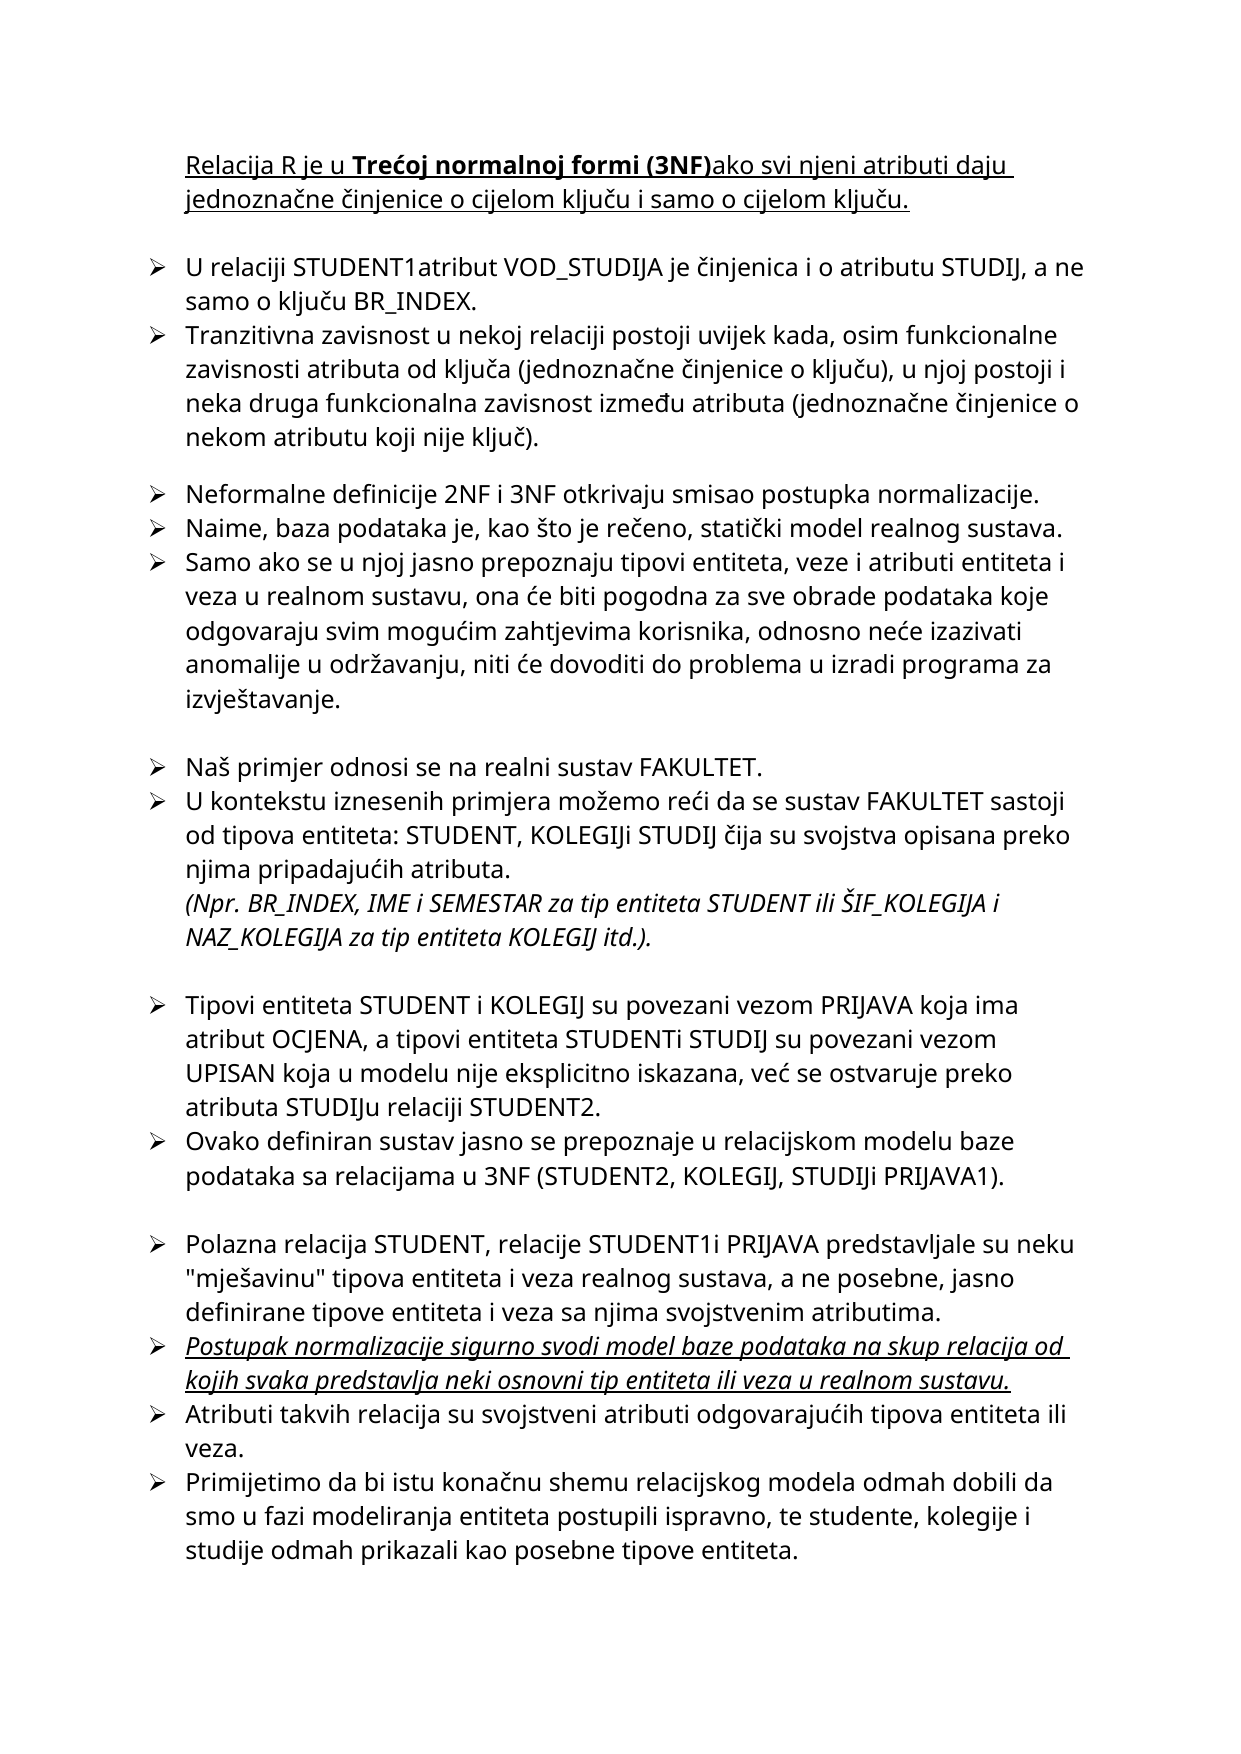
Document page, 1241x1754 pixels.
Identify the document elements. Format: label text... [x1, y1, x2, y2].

list U relaciji STUDENT1atribut VOD_STUDIJA je činjenica i o atributu STUDIJ, a ne samo o ključu BR_INDEX. [148, 250, 1093, 318]
list Naš primjer odnosi se na realni sustav FAKULTET. [148, 749, 1093, 783]
list Tipovi entiteta STUDENT i KOLEGIJ su povezani vezom PRIJAVA koja ima atribut OCJENA, a tipovi entiteta STUDENTi STUDIJ su povezani vezom UPISAN koja u modelu nije eksplicitno iskazana, već se ostvaruje preko atributa STUDIJu relaciji STUDENT2. [148, 988, 1093, 1124]
text Relacija R je u Trećoj normalnoj formi (3NF)ako svi njeni atributi daju jednoznačne činjenice o cijelom ključu i samo o cijelom ključu. [185, 148, 1093, 216]
list Naime, baza podataka je, kao što je rečeno, statički model realnog sustava. [148, 511, 1093, 545]
list U kontekstu iznesenih primjera možemo reći da se sustav FAKULTET sastoji od tipova entiteta: STUDENT, KOLEGIJi STUDIJ čija su svojstva opisana preko njima pripadajućih atributa. [148, 783, 1093, 886]
list Atributi takvih relacija su svojstveni atributi odgovarajućih tipova entiteta ili veza. [148, 1397, 1093, 1465]
list Primijetimo da bi istu konačnu shemu relacijskog modela odmah dobili da smo u fazi modeliranja entiteta postupili ispravno, te studente, kolegije i studije odmah prikazali kao posebne tipove entiteta. [148, 1465, 1093, 1567]
list Ovako definiran sustav jasno se prepoznaje u relacijskom modelu baze podataka sa relacijama u 3NF (STUDENT2, KOLEGIJ, STUDIJi PRIJAVA1). [148, 1124, 1093, 1192]
list Polazna relacija STUDENT, relacije STUDENT1i PRIJAVA predstavljale su neku "mješavinu" tipova entiteta i veza realnog sustava, a ne posebne, jasno definirane tipove entiteta i veza sa njima svojstvenim atributima. [148, 1226, 1093, 1328]
list Tranzitivna zavisnost u nekoj relaciji postoji uvijek kada, osim funkcionalne zavisnosti atributa od ključa (jednoznačne činjenice o ključu), u njoj postoji i neka druga funkcionalna zavisnost između atributa (jednoznačne činjenice o nekom atributu koji nije ključ). [148, 318, 1093, 454]
list Neformalne definicije 2NF i 3NF otkrivaju smisao postupka normalizacije. [148, 477, 1093, 511]
list Samo ako se u njoj jasno prepoznaju tipovi entiteta, veze i atributi entiteta i veza u realnom sustavu, ona će biti pogodna za sve obrade podataka koje odgovaraju svim mogućim zahtjevima korisnika, odnosno neće izazivati anomalije u održavanju, niti će dovoditi do problema u izradi programa za izvještavanje. [148, 545, 1093, 715]
list Postupak normalizacije sigurno svodi model baze podataka na skup relacija od kojih svaka predstavlja neki osnovni tip entiteta ili veza u realnom sustavu. [148, 1328, 1093, 1397]
text (Npr. BR_INDEX, IME i SEMESTAR za tip entiteta STUDENT ili ŠIF_KOLEGIJA i NAZ_KOLEGIJA za tip entiteta KOLEGIJ itd.). [185, 886, 1093, 954]
